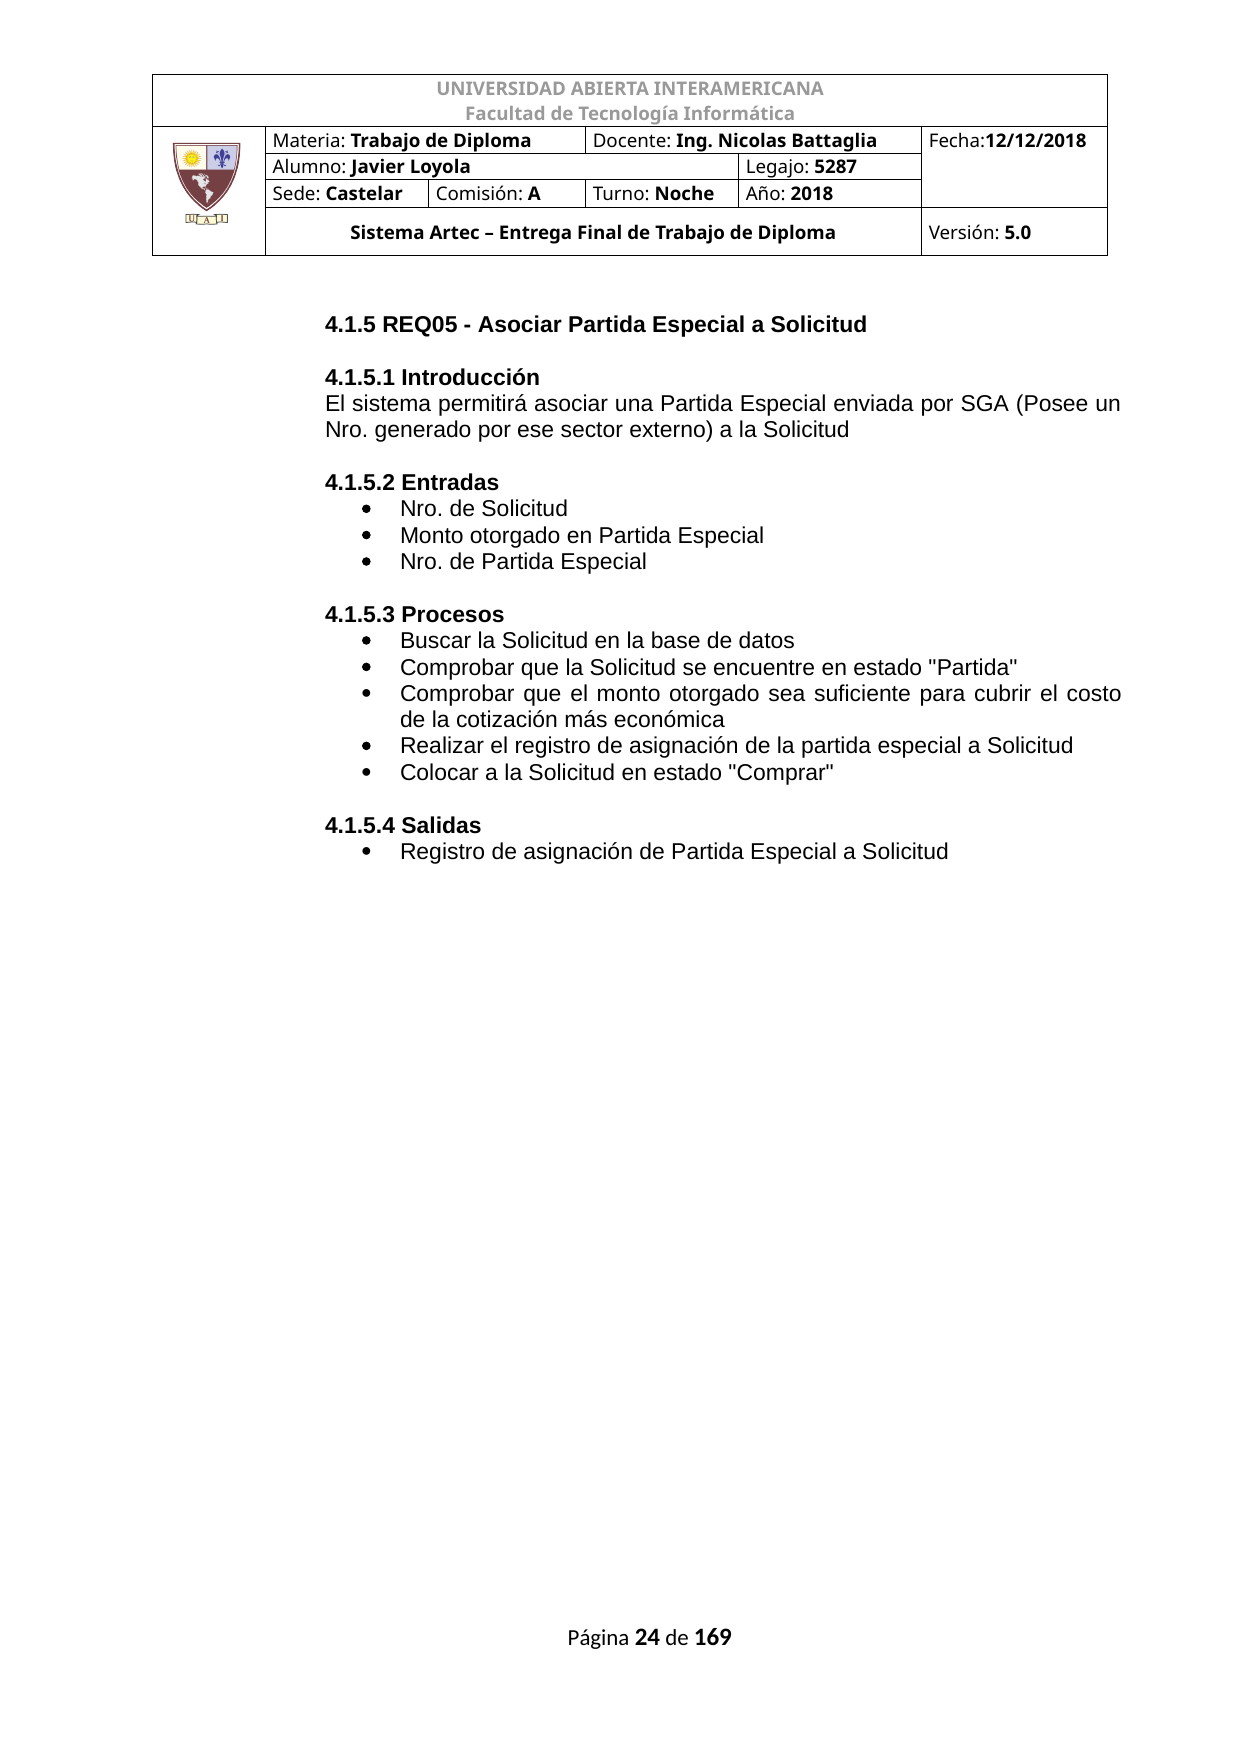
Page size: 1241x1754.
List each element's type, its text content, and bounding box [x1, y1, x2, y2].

list Nro. de Solicitud [362, 495, 1122, 522]
text 4.1.5.1 Introducción [325, 363, 1122, 390]
list Colocar a la Solicitud en estado "Comprar" [362, 759, 1122, 785]
text 4.1.5.3 Procesos [325, 601, 1122, 627]
list Buscar la Solicitud en la base de datos [362, 627, 1122, 653]
list Registro de asignación de Partida Especial a Solicitud [362, 838, 1122, 864]
text 4.1.5 REQ05 - Asociar Partida Especial a Solicitud [325, 311, 1122, 337]
text El sistema permitirá asociar una Partida Especial enviada por SGA (Posee un Nro. generado por ese sector externo) a la Solicitud [325, 390, 1122, 443]
text 4.1.5.2 Entradas [325, 469, 1122, 495]
text 4.1.5.4 Salidas [325, 812, 1122, 838]
picture [157, 136, 257, 228]
list Comprobar que el monto otorgado sea suficiente para cubrir el costo de la cotización más económica [362, 680, 1122, 732]
list Nro. de Partida Especial [362, 548, 1122, 574]
list Monto otorgado en Partida Especial [362, 522, 1122, 548]
list Comprobar que la Solicitud se encuentre en estado "Partida" [362, 653, 1122, 680]
list Realizar el registro de asignación de la partida especial a Solicitud [362, 732, 1122, 759]
